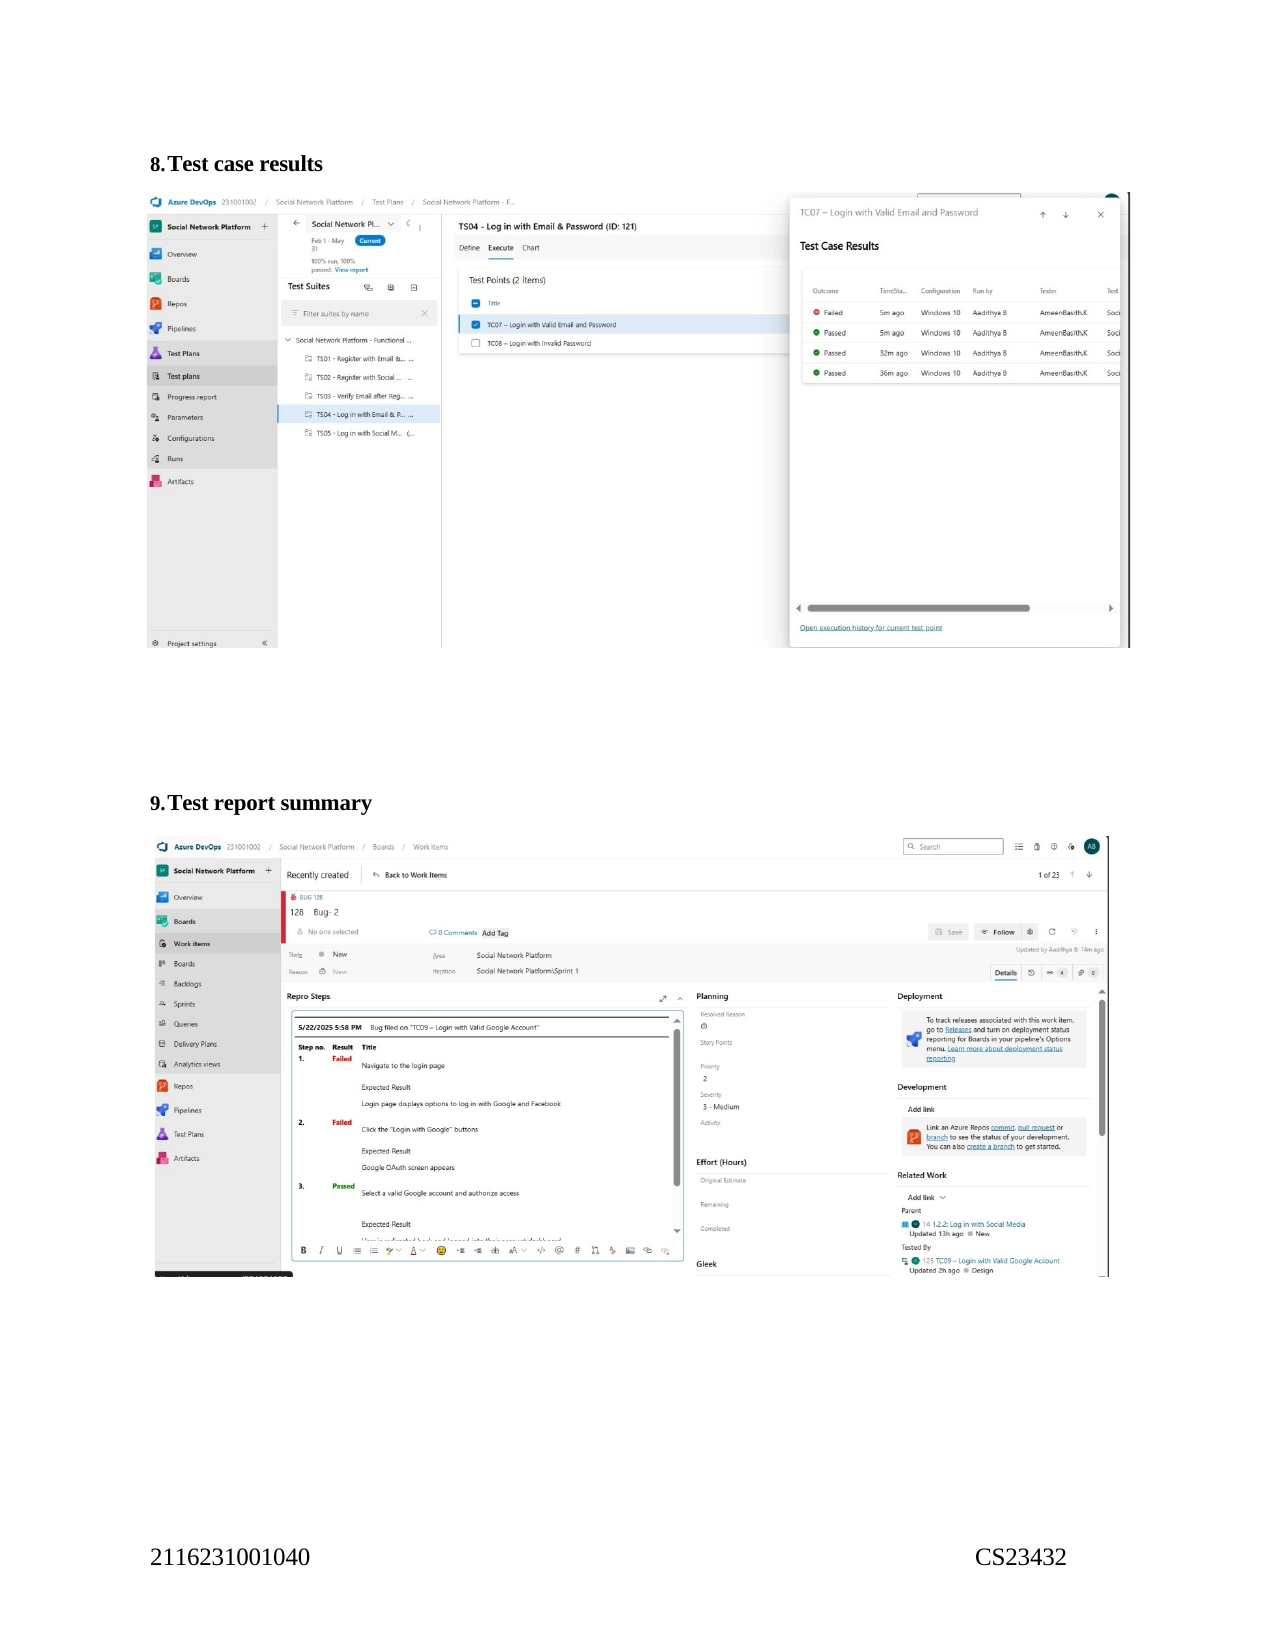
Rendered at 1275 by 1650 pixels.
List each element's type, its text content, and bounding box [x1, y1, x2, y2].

picture [154, 836, 1109, 1277]
picture [146, 192, 1130, 648]
list Test case results [150, 150, 1200, 176]
list Test report summary [150, 789, 1200, 815]
